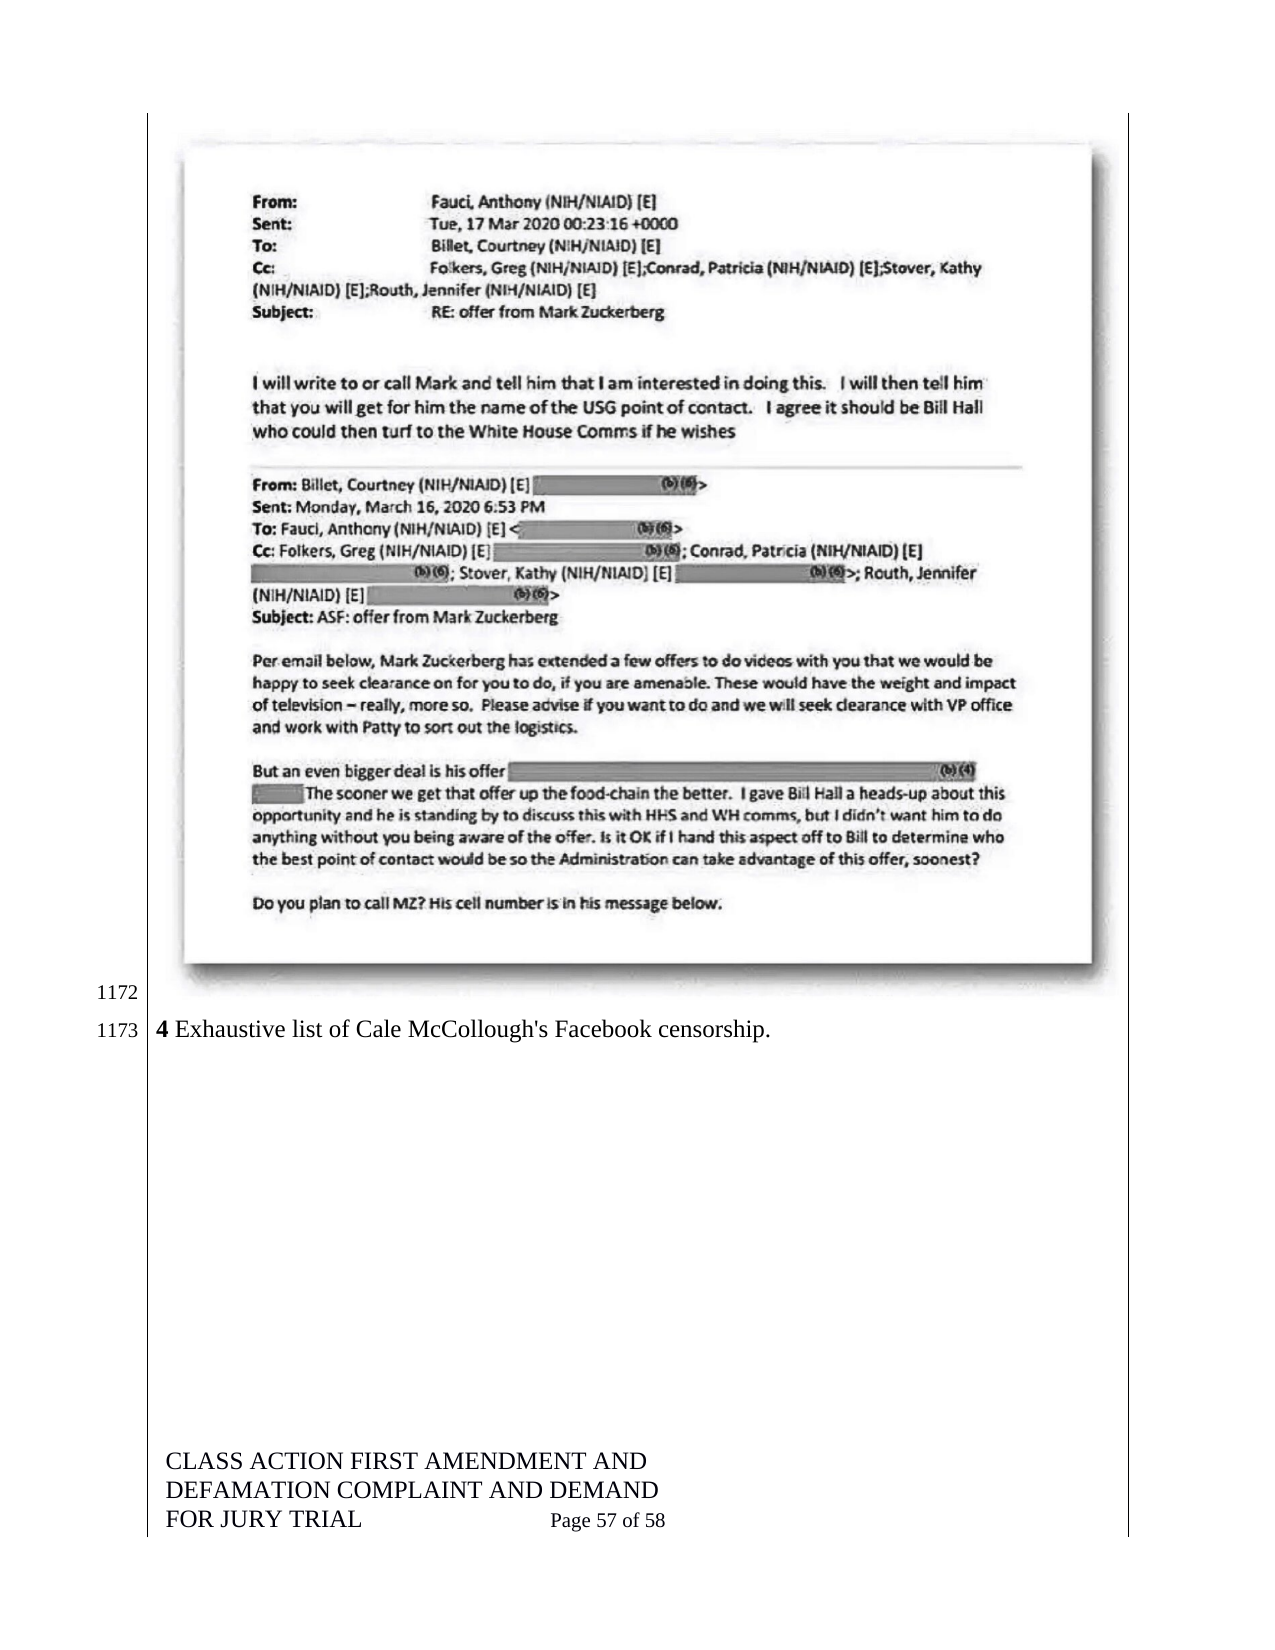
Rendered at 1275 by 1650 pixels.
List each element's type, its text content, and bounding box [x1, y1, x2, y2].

picture [155, 112, 1120, 1000]
text 4 Exhaustive list of Cale McCollough's Facebook censorship. [156, 1014, 1119, 1043]
